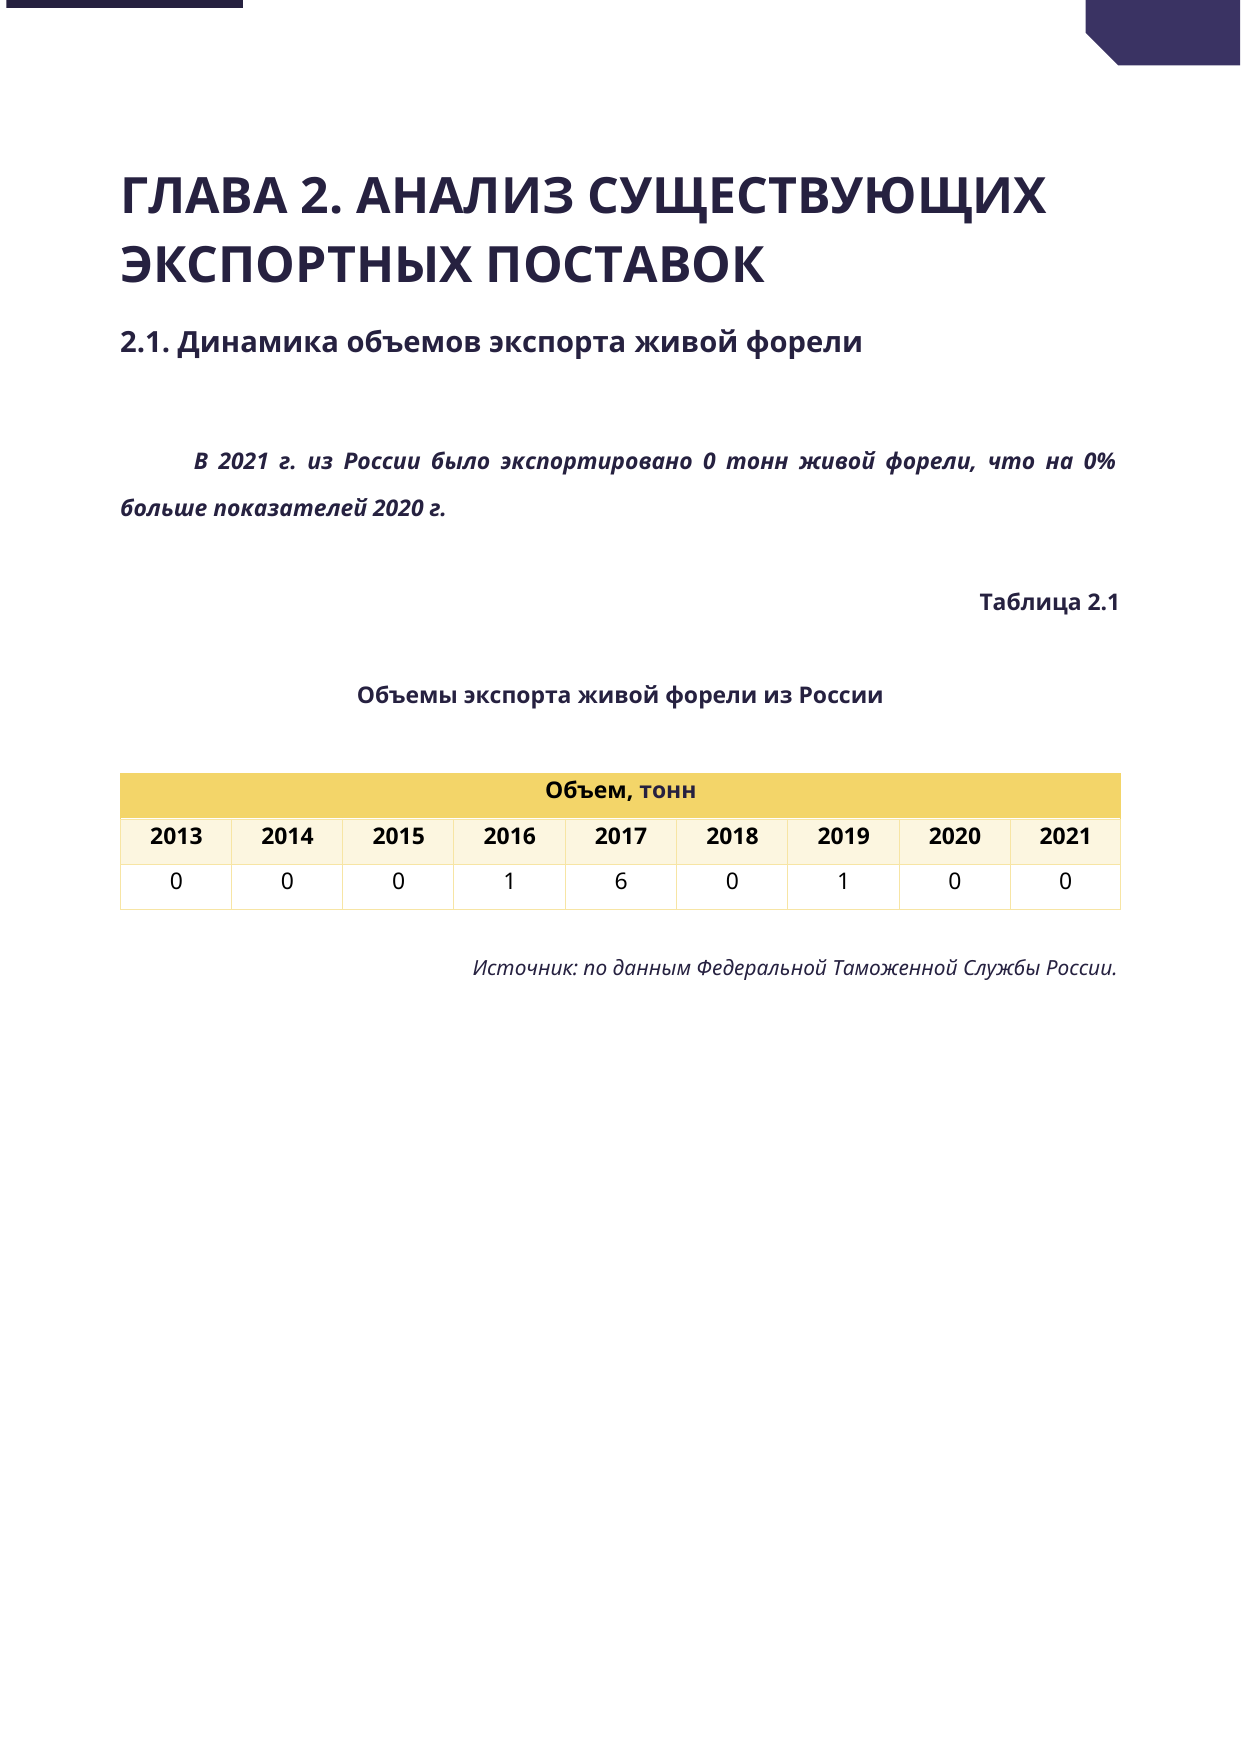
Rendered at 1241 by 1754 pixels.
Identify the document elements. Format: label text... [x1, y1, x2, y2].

table_cell 0 [121, 865, 231, 909]
table_cell 2021 [1011, 820, 1120, 864]
table_cell 2020 [900, 820, 1010, 864]
table_cell 0 [343, 865, 453, 909]
table_cell 2017 [566, 820, 676, 864]
table_cell 1 [454, 865, 565, 909]
table_cell 2018 [677, 820, 787, 864]
text Объемы экспорта живой форели из России [120, 679, 1120, 711]
table_cell 0 [1011, 865, 1120, 909]
text Источник: по данным Федеральной Таможенной Службы России. [120, 953, 1120, 981]
table_cell 0 [900, 865, 1010, 909]
text В 2021 г. из России было экспортировано 0 тонн живой форели, что на 0% больше показателей 2020 г. [120, 445, 1120, 523]
table_cell 2015 [343, 820, 453, 864]
table_cell 6 [566, 865, 676, 909]
subtitle ГЛАВА 2. АНАЛИЗ СУЩЕСТВУЮЩИХ ЭКСПОРТНЫХ ПОСТАВОК [120, 160, 1120, 297]
text Таблица 2.1 [120, 586, 1120, 617]
table_cell 2019 [788, 820, 899, 864]
table_cell 0 [232, 865, 342, 909]
subtitle 2.1. Динамика объемов экспорта живой форели [120, 322, 1120, 361]
table_cell 2014 [232, 820, 342, 864]
table_cell 2016 [454, 820, 565, 864]
table_cell 2013 [121, 820, 231, 864]
table_header Объем, тонн [121, 774, 1120, 818]
table_cell 0 [677, 865, 787, 909]
table_cell 1 [788, 865, 899, 909]
